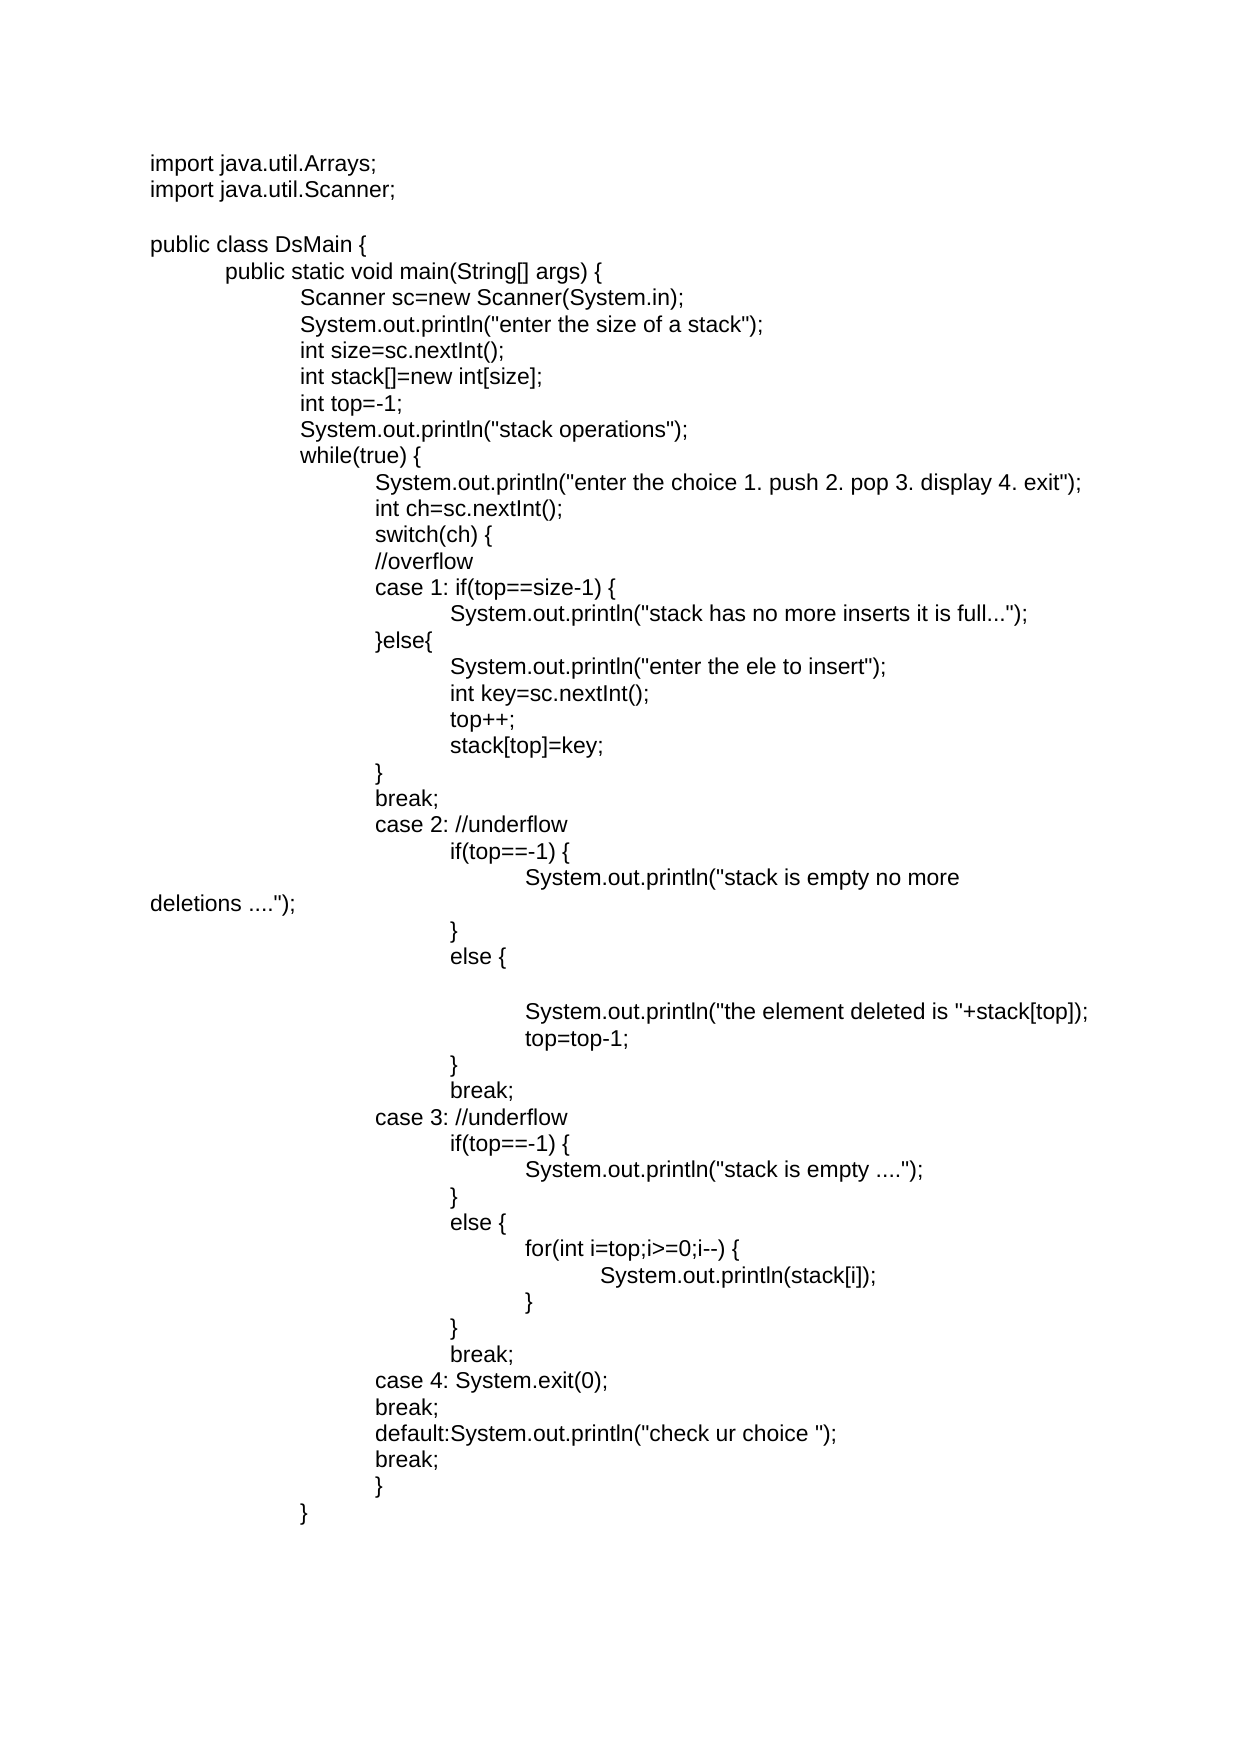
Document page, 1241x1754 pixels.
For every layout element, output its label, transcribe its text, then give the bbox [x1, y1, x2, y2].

text while(true) { [150, 442, 1090, 469]
text int size=sc.nextInt(); [150, 337, 1090, 363]
text else { [150, 1209, 1090, 1235]
text if(top==-1) { [150, 1130, 1090, 1156]
text case 4: System.exit(0); [150, 1367, 1090, 1393]
text System.out.println("enter the ele to insert"); [150, 653, 1090, 679]
text else { [150, 943, 1090, 969]
text public class DsMain { [150, 231, 1090, 258]
text case 1: if(top==size-1) { [150, 574, 1090, 600]
text break; [150, 1446, 1090, 1472]
text } [150, 917, 1090, 943]
text int ch=sc.nextInt(); [150, 495, 1090, 521]
text import java.util.Arrays; [150, 150, 1090, 176]
text } [150, 1472, 1090, 1499]
text top=top-1; [150, 1024, 1090, 1051]
text } [150, 1499, 1090, 1525]
text } [150, 1051, 1090, 1077]
text System.out.println("stack is empty ...."); [150, 1156, 1090, 1183]
text System.out.println("stack has no more inserts it is full..."); [150, 600, 1090, 627]
text } [150, 1183, 1090, 1209]
text //overflow [150, 548, 1090, 574]
text default:System.out.println("check ur choice "); [150, 1420, 1090, 1446]
text import java.util.Scanner; [150, 176, 1090, 203]
text switch(ch) { [150, 521, 1090, 548]
text case 3: //underflow [150, 1103, 1090, 1130]
text top++; [150, 706, 1090, 732]
text System.out.println("the element deleted is "+stack[top]); [150, 998, 1090, 1024]
text for(int i=top;i>=0;i--) { [150, 1235, 1090, 1262]
text break; [150, 1341, 1090, 1367]
text int stack[]=new int[size]; [150, 363, 1090, 389]
text } [150, 1314, 1090, 1341]
text break; [150, 785, 1090, 811]
text System.out.println("stack operations"); [150, 416, 1090, 442]
text } [150, 758, 1090, 785]
text break; [150, 1077, 1090, 1103]
text case 2: //underflow [150, 811, 1090, 838]
text public static void main(String[] args) { [150, 258, 1090, 284]
text System.out.println("enter the choice 1. push 2. pop 3. display 4. exit"); [150, 469, 1090, 495]
text int top=-1; [150, 389, 1090, 416]
text if(top==-1) { [150, 838, 1090, 864]
text }else{ [150, 627, 1090, 653]
text System.out.println("enter the size of a stack"); [150, 311, 1090, 337]
text break; [150, 1393, 1090, 1420]
text System.out.println(stack[i]); [150, 1262, 1090, 1288]
text int key=sc.nextInt(); [150, 679, 1090, 706]
text stack[top]=key; [150, 732, 1090, 758]
text Scanner sc=new Scanner(System.in); [150, 284, 1090, 311]
text System.out.println("stack is empty no more deletions ...."); [150, 864, 1090, 917]
text } [150, 1288, 1090, 1314]
